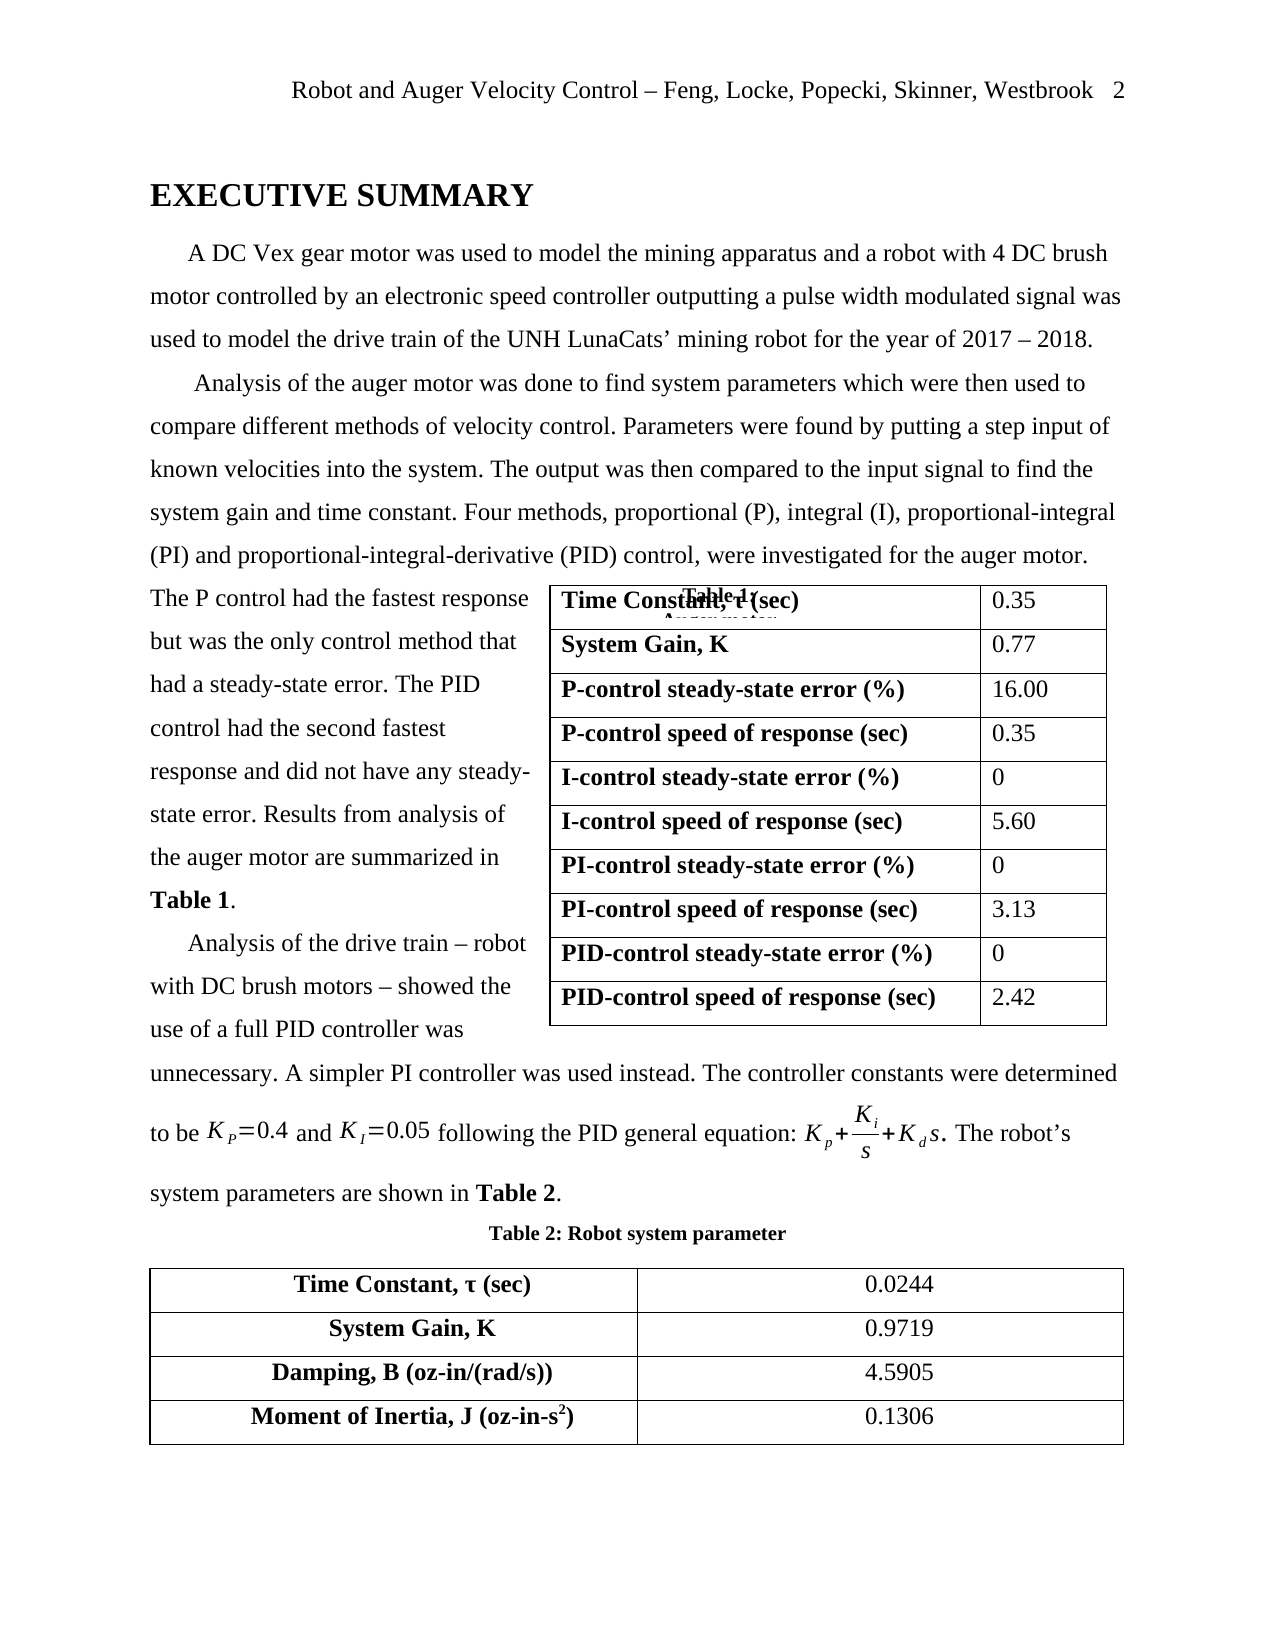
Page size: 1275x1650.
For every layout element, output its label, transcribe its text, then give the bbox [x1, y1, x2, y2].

text Analysis of the auger motor was done to find system parameters which were then used to compare different methods of velocity control. Parameters were found by putting a step input of known velocities into the system. The output was then compared to the input signal to find the system gain and time constant. Four methods, proportional (P), integral (I), proportional-integral (PI) and proportional-integral-derivative (PID) control, were investigated for the auger motor. The P control had the fastest response but was the only control method that had a steady-state error. The PID control had the second fastest response and did not have any steady-state error. Results from analysis of the auger motor are summarized in Table 1. [150, 368, 1125, 914]
table_cell 16.00 [981, 674, 1106, 717]
table_header Time Constant, τ (sec) [551, 586, 980, 628]
subtitle EXECUTIVE SUMMARY [150, 175, 1125, 213]
table_cell PI-control speed of response (sec) [551, 894, 980, 937]
table_cell PI-control steady-state error (%) [551, 850, 980, 893]
table_cell System Gain, K [151, 1313, 637, 1356]
table_cell P-control steady-state error (%) [551, 674, 980, 717]
table_cell 0 [981, 850, 1106, 893]
table_cell 0 [981, 938, 1106, 981]
table_cell 3.13 [981, 894, 1106, 937]
table_cell Moment of Inertia, J (oz-in-s2) [151, 1401, 637, 1444]
table_cell 0 [981, 762, 1106, 805]
table_cell P-control speed of response (sec) [551, 718, 980, 761]
table_header Time Constant, τ (sec) [151, 1269, 637, 1312]
table_cell I-control steady-state error (%) [551, 762, 980, 805]
table_header 0.35 [981, 586, 1106, 628]
table_cell PID-control speed of response (sec) [551, 982, 980, 1025]
table_cell 0.9719 [638, 1313, 1123, 1356]
text A DC Vex gear motor was used to model the mining apparatus and a robot with 4 DC brush motor controlled by an electronic speed controller outputting a pulse width modulated signal was used to model the drive train of the UNH LunaCats’ mining robot for the year of 2017 – 2018. [150, 238, 1125, 353]
table_cell System Gain, K [551, 630, 980, 673]
table_cell I-control speed of response (sec) [551, 806, 980, 849]
table_header 0.0244 [638, 1269, 1123, 1312]
table_cell 0.77 [981, 630, 1106, 673]
text Analysis of the drive train – robot with DC brush motors – showed the use of a full PID controller was unnecessary. A simpler PI controller was used instead. The controller constants were determined to be and following the PID general equation: . The robot’s system parameters are shown in Table 2. [150, 928, 1125, 1207]
table_cell 4.5905 [638, 1357, 1123, 1400]
table_cell 2.42 [981, 982, 1106, 1025]
text Table 2: Robot system parameter [150, 1221, 1125, 1245]
table_cell Damping, B (oz-in/(rad/s)) [151, 1357, 637, 1400]
table_cell 5.60 [981, 806, 1106, 849]
table_cell PID-control steady-state error (%) [551, 938, 980, 981]
table_cell 0.1306 [638, 1401, 1123, 1444]
table_cell 0.35 [981, 718, 1106, 761]
